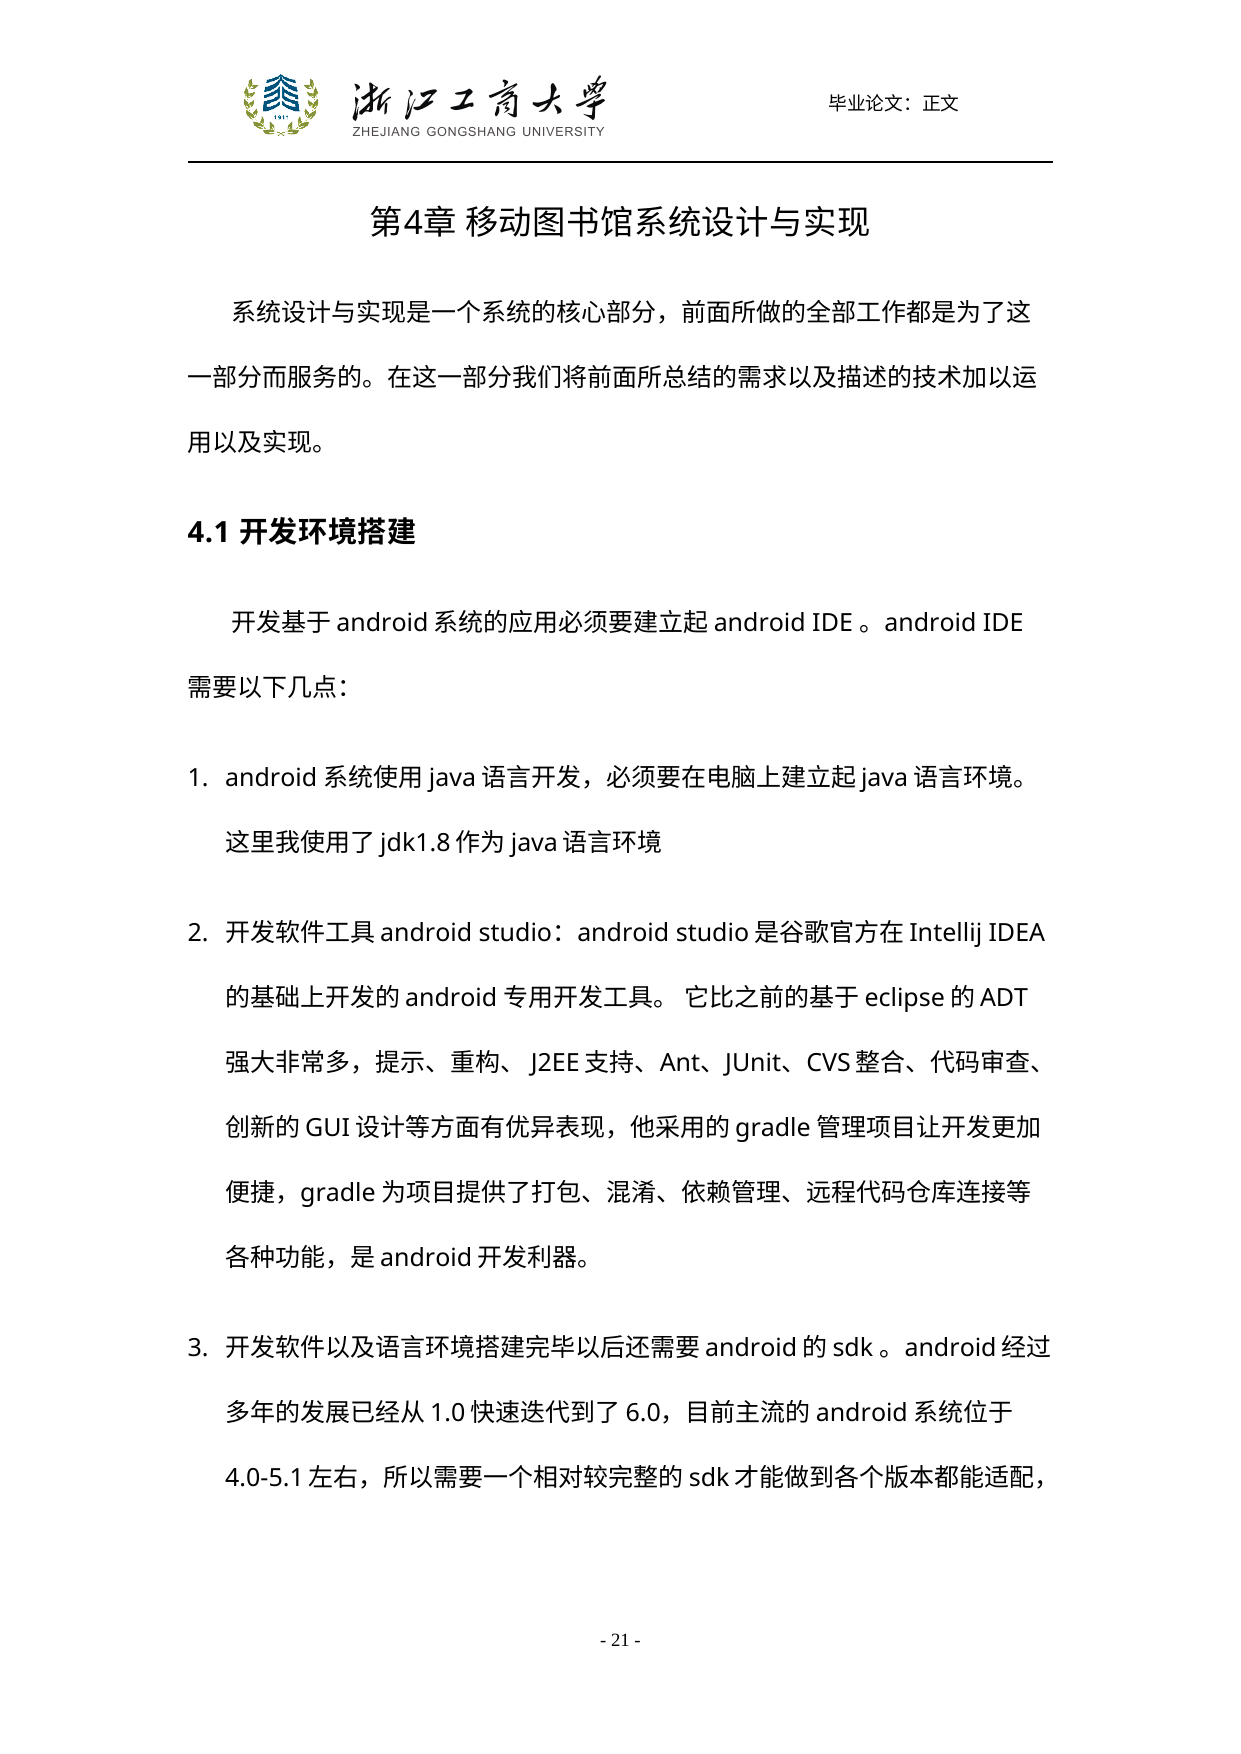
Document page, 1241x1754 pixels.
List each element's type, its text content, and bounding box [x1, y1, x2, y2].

text 开发基于android系统的应用必须要建立起android IDE 。android IDE需要以下几点： [187, 588, 1053, 718]
list 移动图书馆系统设计与实现 [187, 188, 1053, 253]
picture [337, 67, 619, 149]
list android 系统使用java语言开发，必须要在电脑上建立起java语言环境。这里我使用了jdk1.8作为java语言环境 [187, 743, 1053, 873]
text 系统设计与实现是一个系统的核心部分，前面所做的全部工作都是为了这一部分而服务的。在这一部分我们将前面所总结的需求以及描述的技术加以运用以及实现。 [187, 278, 1053, 473]
picture [243, 67, 319, 142]
text 开发环境搭建 [187, 498, 1053, 563]
list 开发软件工具android studio：android studio是谷歌官方在Intellij IDEA 的基础上开发的android 专用开发工具。 它比之前的基于eclipse的ADT强大非常多，提示、重构、 J2EE支持、Ant、JUnit、CVS整合、代码审查、创新的GUI设计等方面有优异表现，他采用的gradle管理项目让开发更加便捷，gradle为项目提供了打包、混淆、依赖管理、远程代码仓库连接等各种功能，是android开发利器。 [187, 898, 1053, 1288]
